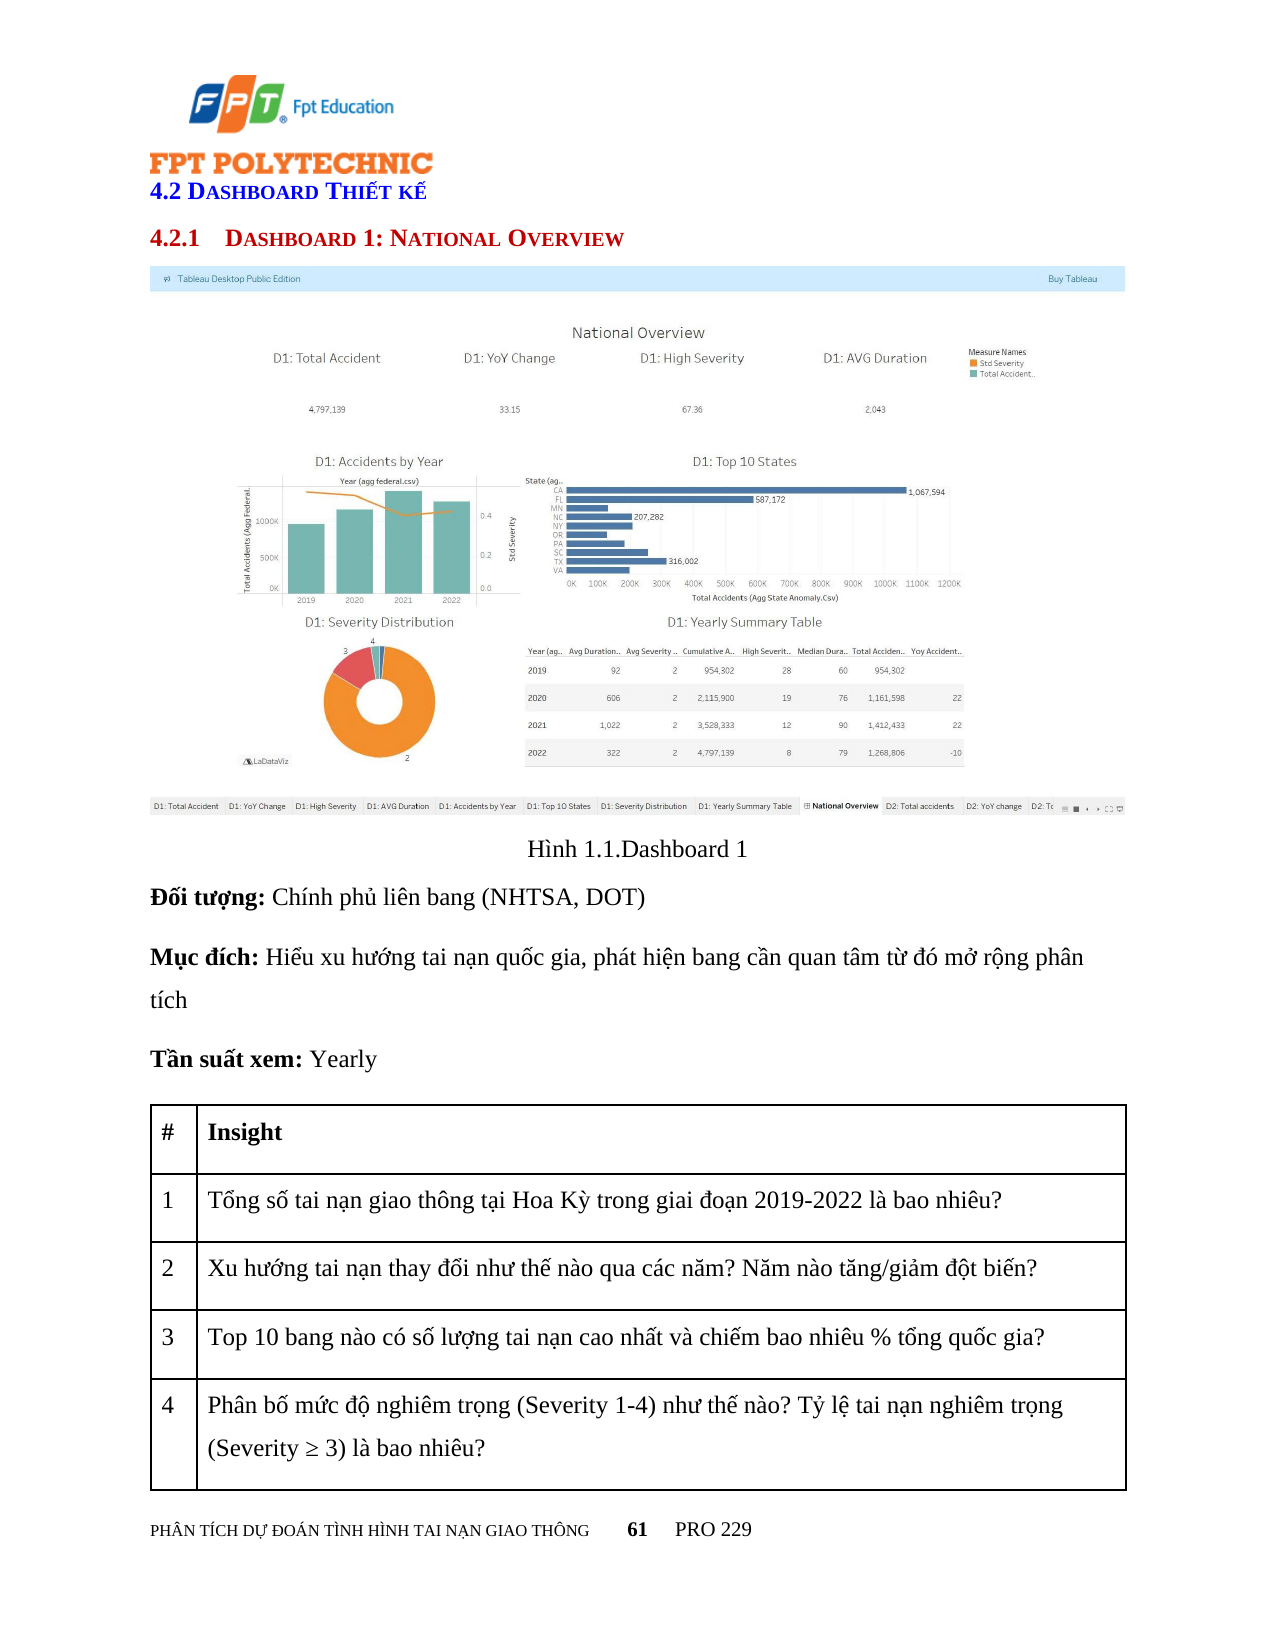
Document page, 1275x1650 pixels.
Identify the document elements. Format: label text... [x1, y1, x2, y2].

table_cell 1 [152, 1175, 196, 1241]
table_cell 3 [152, 1311, 196, 1378]
table_cell Top 10 bang nào có số lượng tai nạn cao nhất và chiếm bao nhiêu % tổng quốc gia? [198, 1311, 1125, 1378]
text Mục đích: Hiểu xu hướng tai nạn quốc gia, phát hiện bang cần quan tâm từ đó mở rộng phân tích [150, 942, 1125, 1013]
table_cell 4 [152, 1380, 196, 1489]
table_cell Phân bố mức độ nghiêm trọng (Severity 1-4) như thế nào? Tỷ lệ tai nạn nghiêm trọng (Severity ≥ 3) là bao nhiêu? [198, 1380, 1125, 1489]
table_header Insight [198, 1106, 1125, 1173]
text Hình 1.1.Dashboard 1 [150, 834, 1125, 863]
table_cell Xu hướng tai nạn thay đổi như thế nào qua các năm? Năm nào tăng/giảm đột biến? [198, 1243, 1125, 1309]
subtitle Dashboard 1: National Overview [150, 223, 1125, 252]
picture [150, 266, 1125, 815]
subtitle Dashboard Thiết kế [150, 176, 1125, 205]
text Tần suất xem: Yearly [150, 1044, 1125, 1073]
text Đối tượng: Chính phủ liên bang (NHTSA, DOT) [150, 882, 1125, 911]
picture [150, 75, 436, 174]
table_cell Tổng số tai nạn giao thông tại Hoa Kỳ trong giai đoạn 2019-2022 là bao nhiêu? [198, 1175, 1125, 1241]
table_cell 2 [152, 1243, 196, 1309]
table_header # [152, 1106, 196, 1173]
